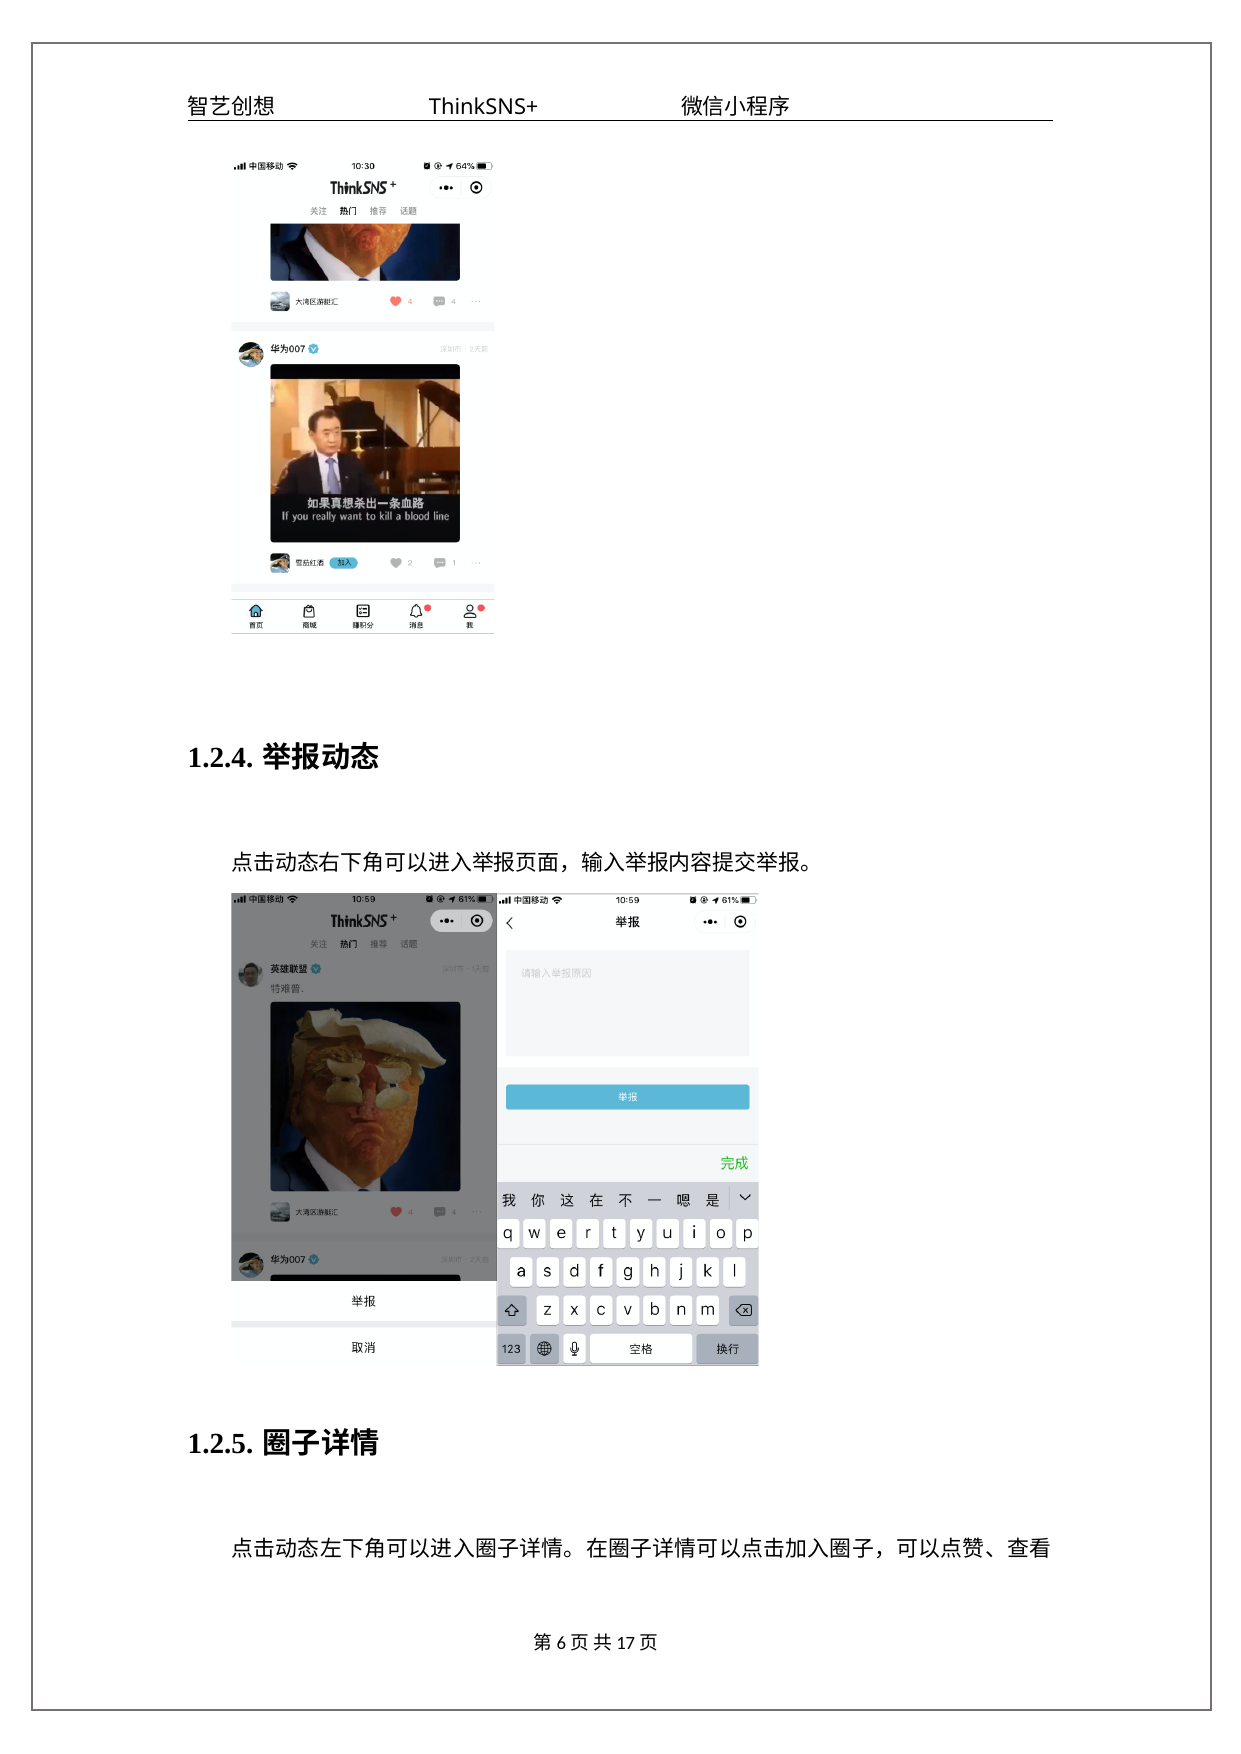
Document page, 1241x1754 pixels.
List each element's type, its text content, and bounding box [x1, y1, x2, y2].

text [187, 1530, 1053, 1563]
picture [231, 893, 759, 1366]
subtitle 举报动态 [187, 722, 1053, 787]
picture [231, 162, 495, 635]
text 点击动态右下角可以进入举报页面，输入举报内容提交举报。 [187, 845, 1053, 877]
subtitle 圈子详情 [187, 1408, 1053, 1473]
